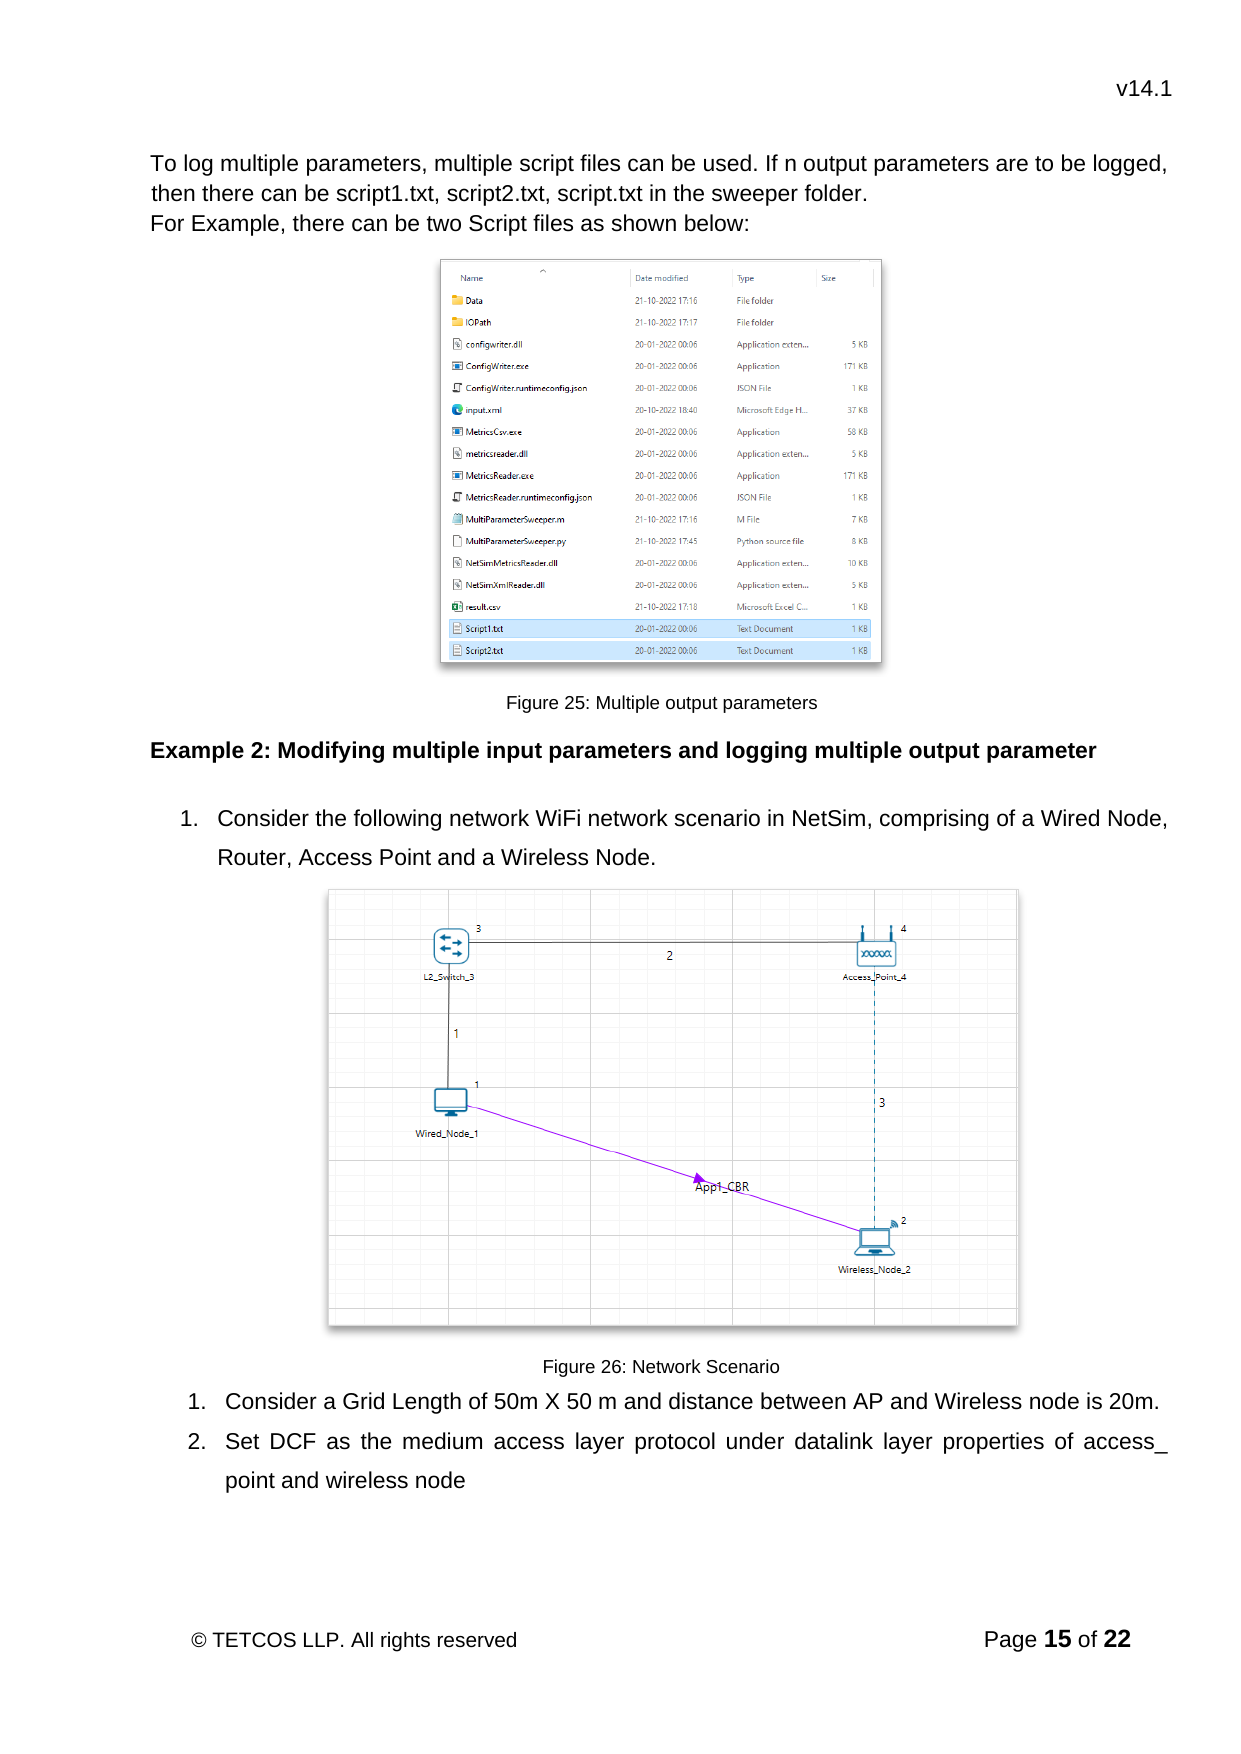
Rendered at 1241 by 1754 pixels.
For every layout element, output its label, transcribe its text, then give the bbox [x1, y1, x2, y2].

text Figure 26: Network Scenario [150, 1356, 1172, 1378]
text To log multiple parameters, multiple script files can be used. If n output parameters are to be logged, then there can be script1.txt, script2.txt, script.txt in the sweeper folder. [150, 150, 1169, 207]
list Set DCF as the medium access layer protocol under datalink layer properties of access_ point and wireless node [187, 1428, 1169, 1494]
text For Example, there can be two Script files as shown below: [150, 210, 1169, 237]
picture [329, 890, 1018, 1325]
list Consider the following network WiFi network scenario in NetSim, comprising of a Wired Node, Router, Access Point and a Wireless Node. [179, 804, 1169, 870]
list Consider a Grid Length of 50m X 50 m and distance between AP and Wireless node is 20m. [187, 1388, 1169, 1415]
picture [441, 260, 881, 662]
text Example 2: Modifying multiple input parameters and logging multiple output parameter [150, 737, 1169, 763]
